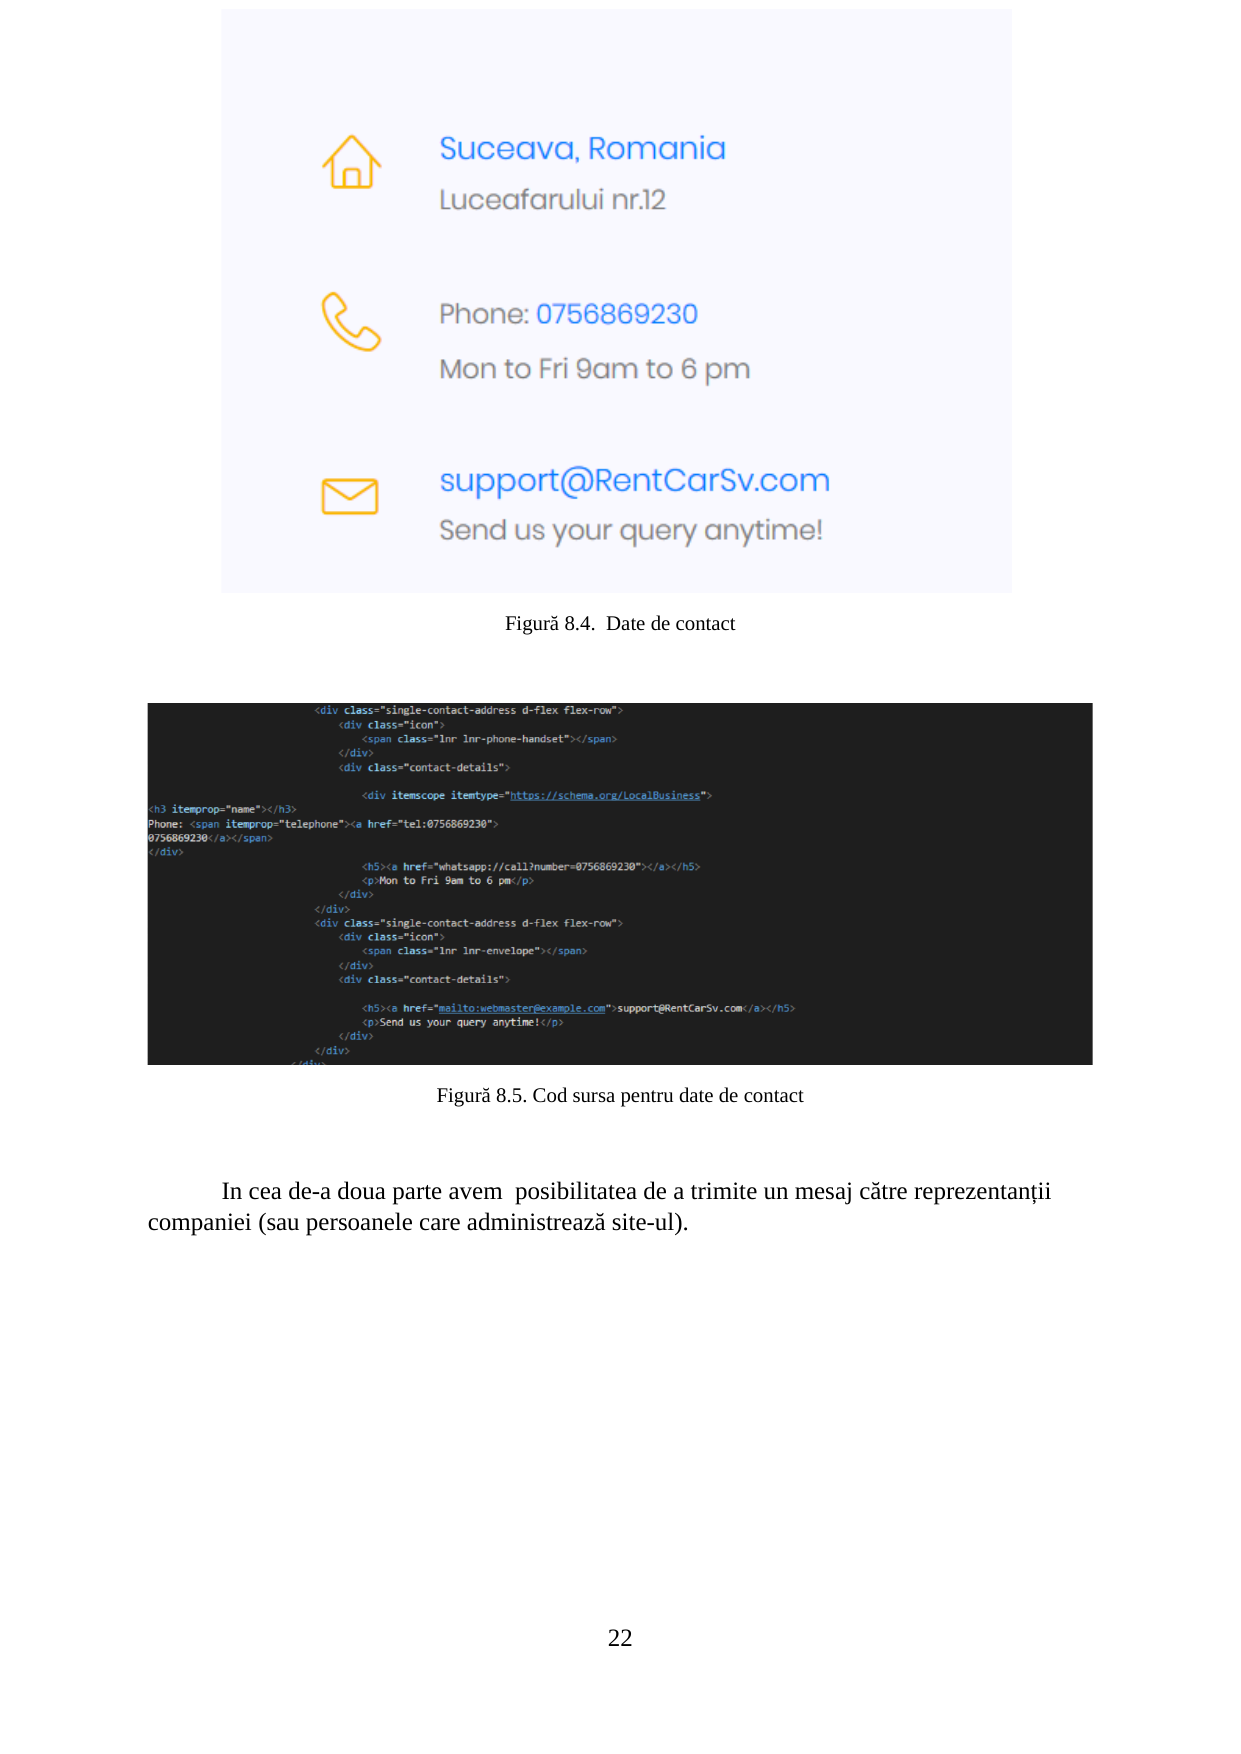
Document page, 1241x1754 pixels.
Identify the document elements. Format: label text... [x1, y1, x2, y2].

text Figură 8.4. Date de contact [148, 611, 1093, 635]
text Figură 8.5. Cod sursa pentru date de contact [148, 1083, 1093, 1107]
picture [147, 703, 1093, 1065]
picture [221, 9, 1012, 593]
text In cea de-a doua parte avem posibilitatea de a trimite un mesaj către reprezentanții companiei (sau persoanele care administrează site-ul). [148, 1176, 1093, 1236]
